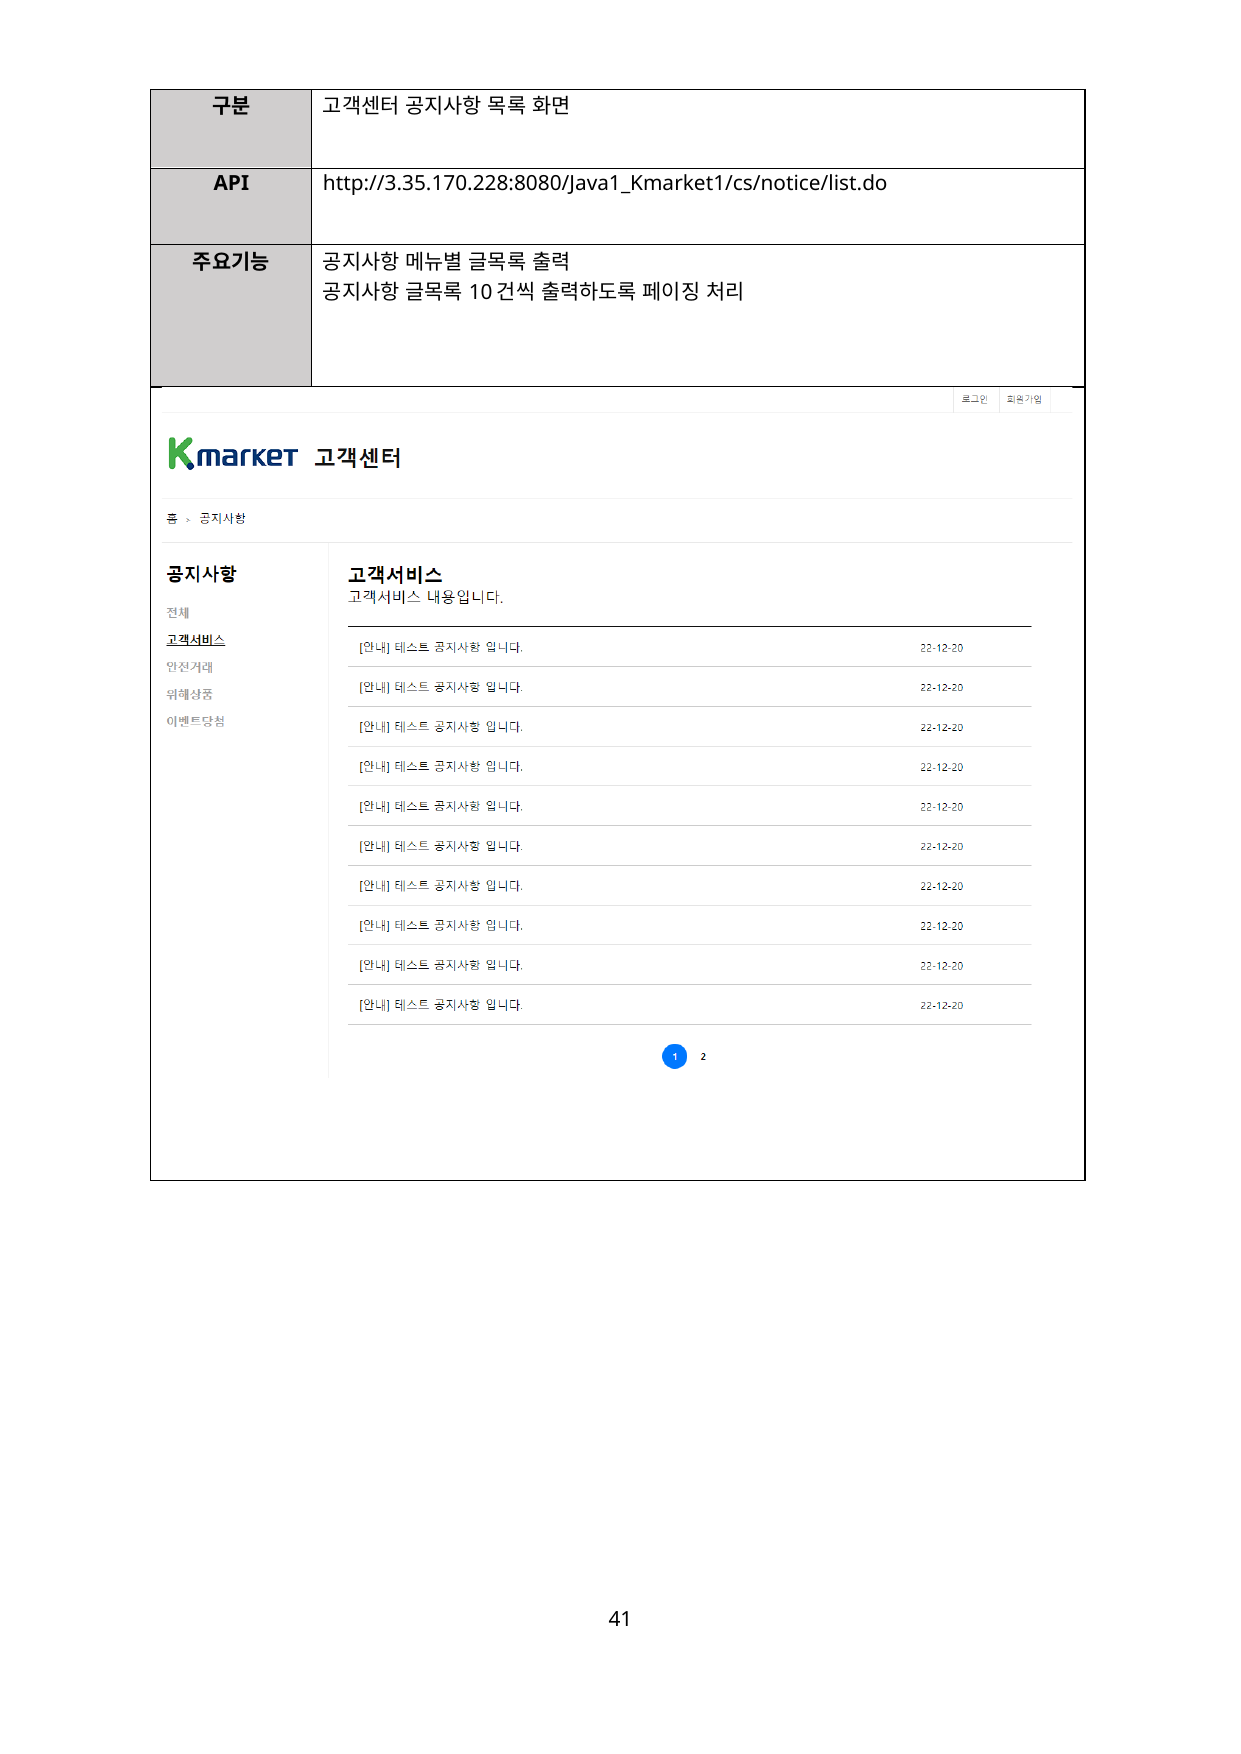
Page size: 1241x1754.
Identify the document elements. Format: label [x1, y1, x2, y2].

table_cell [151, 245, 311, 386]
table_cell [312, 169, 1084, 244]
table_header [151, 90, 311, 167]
picture [161, 387, 1073, 1078]
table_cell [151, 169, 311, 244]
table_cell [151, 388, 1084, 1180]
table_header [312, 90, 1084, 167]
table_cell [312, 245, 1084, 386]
